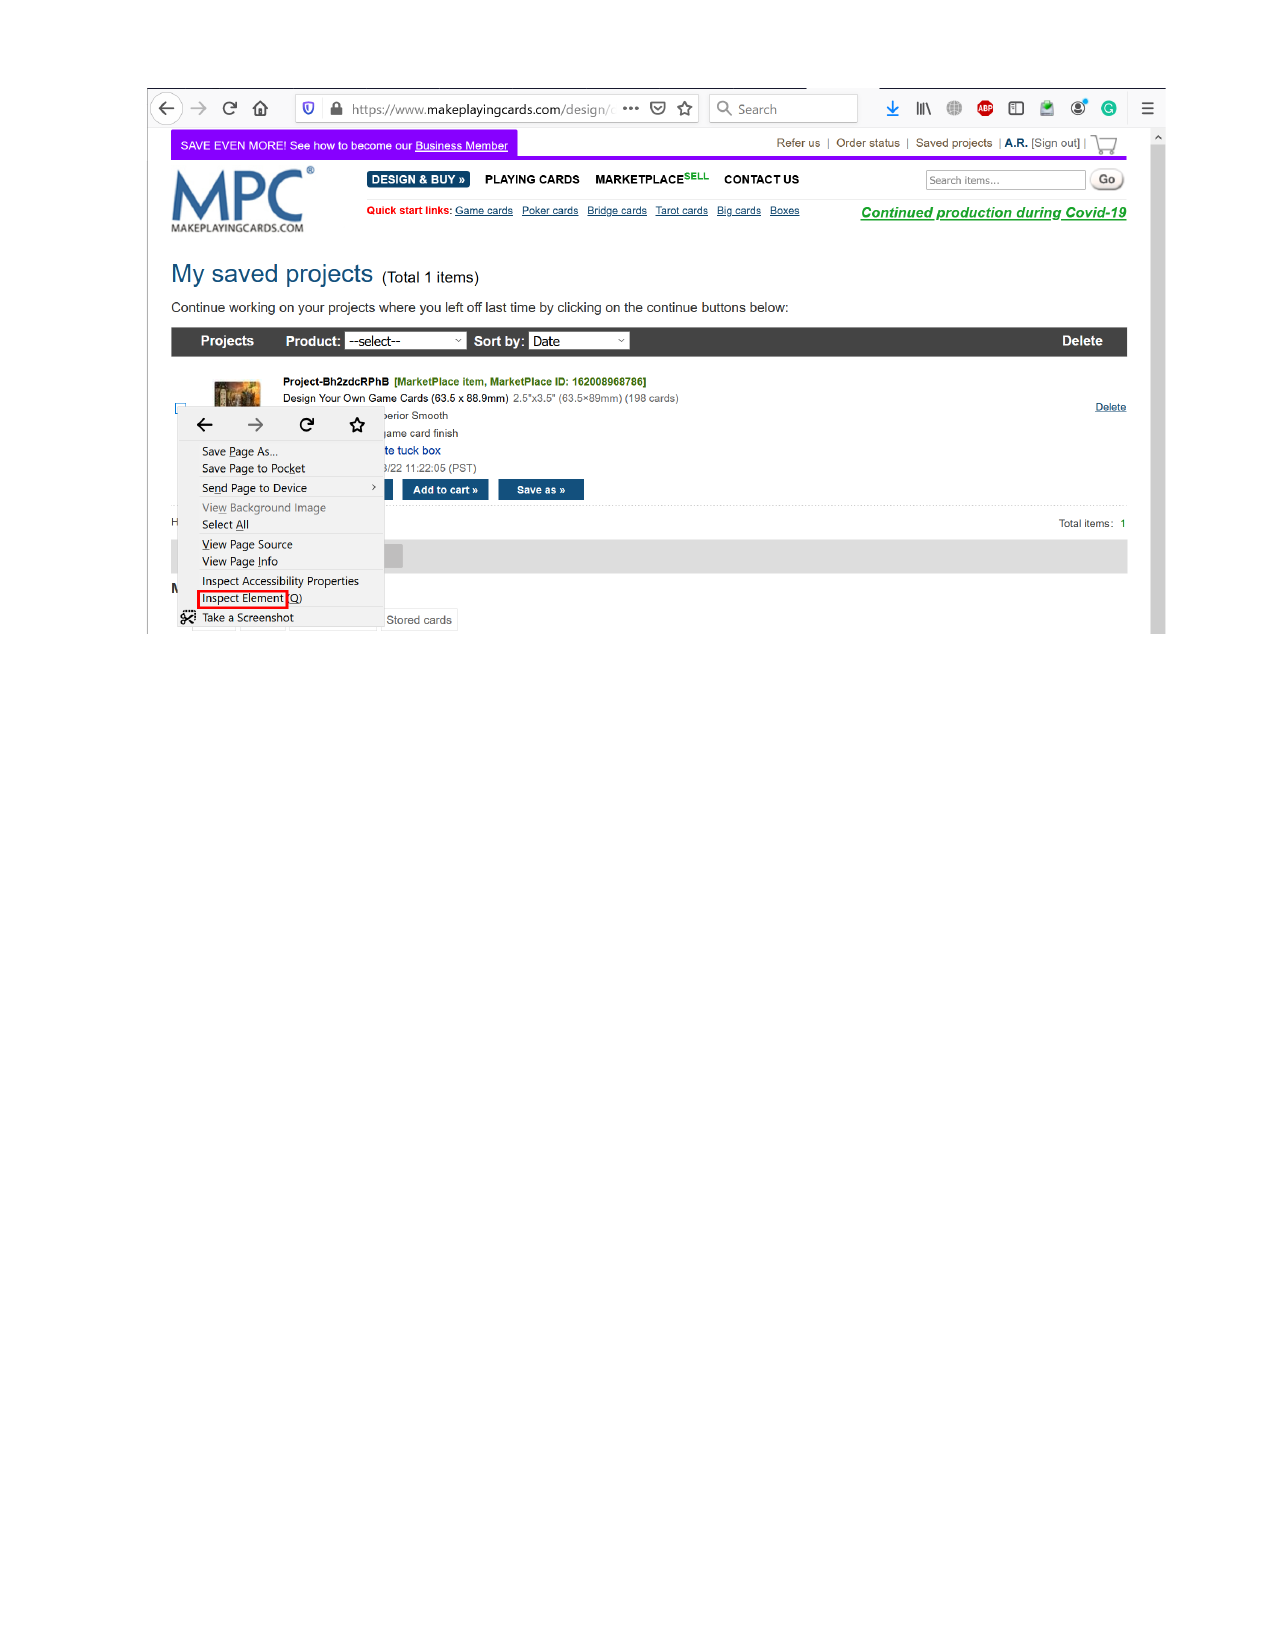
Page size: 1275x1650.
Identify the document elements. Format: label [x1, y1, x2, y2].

picture [146, 88, 1166, 634]
